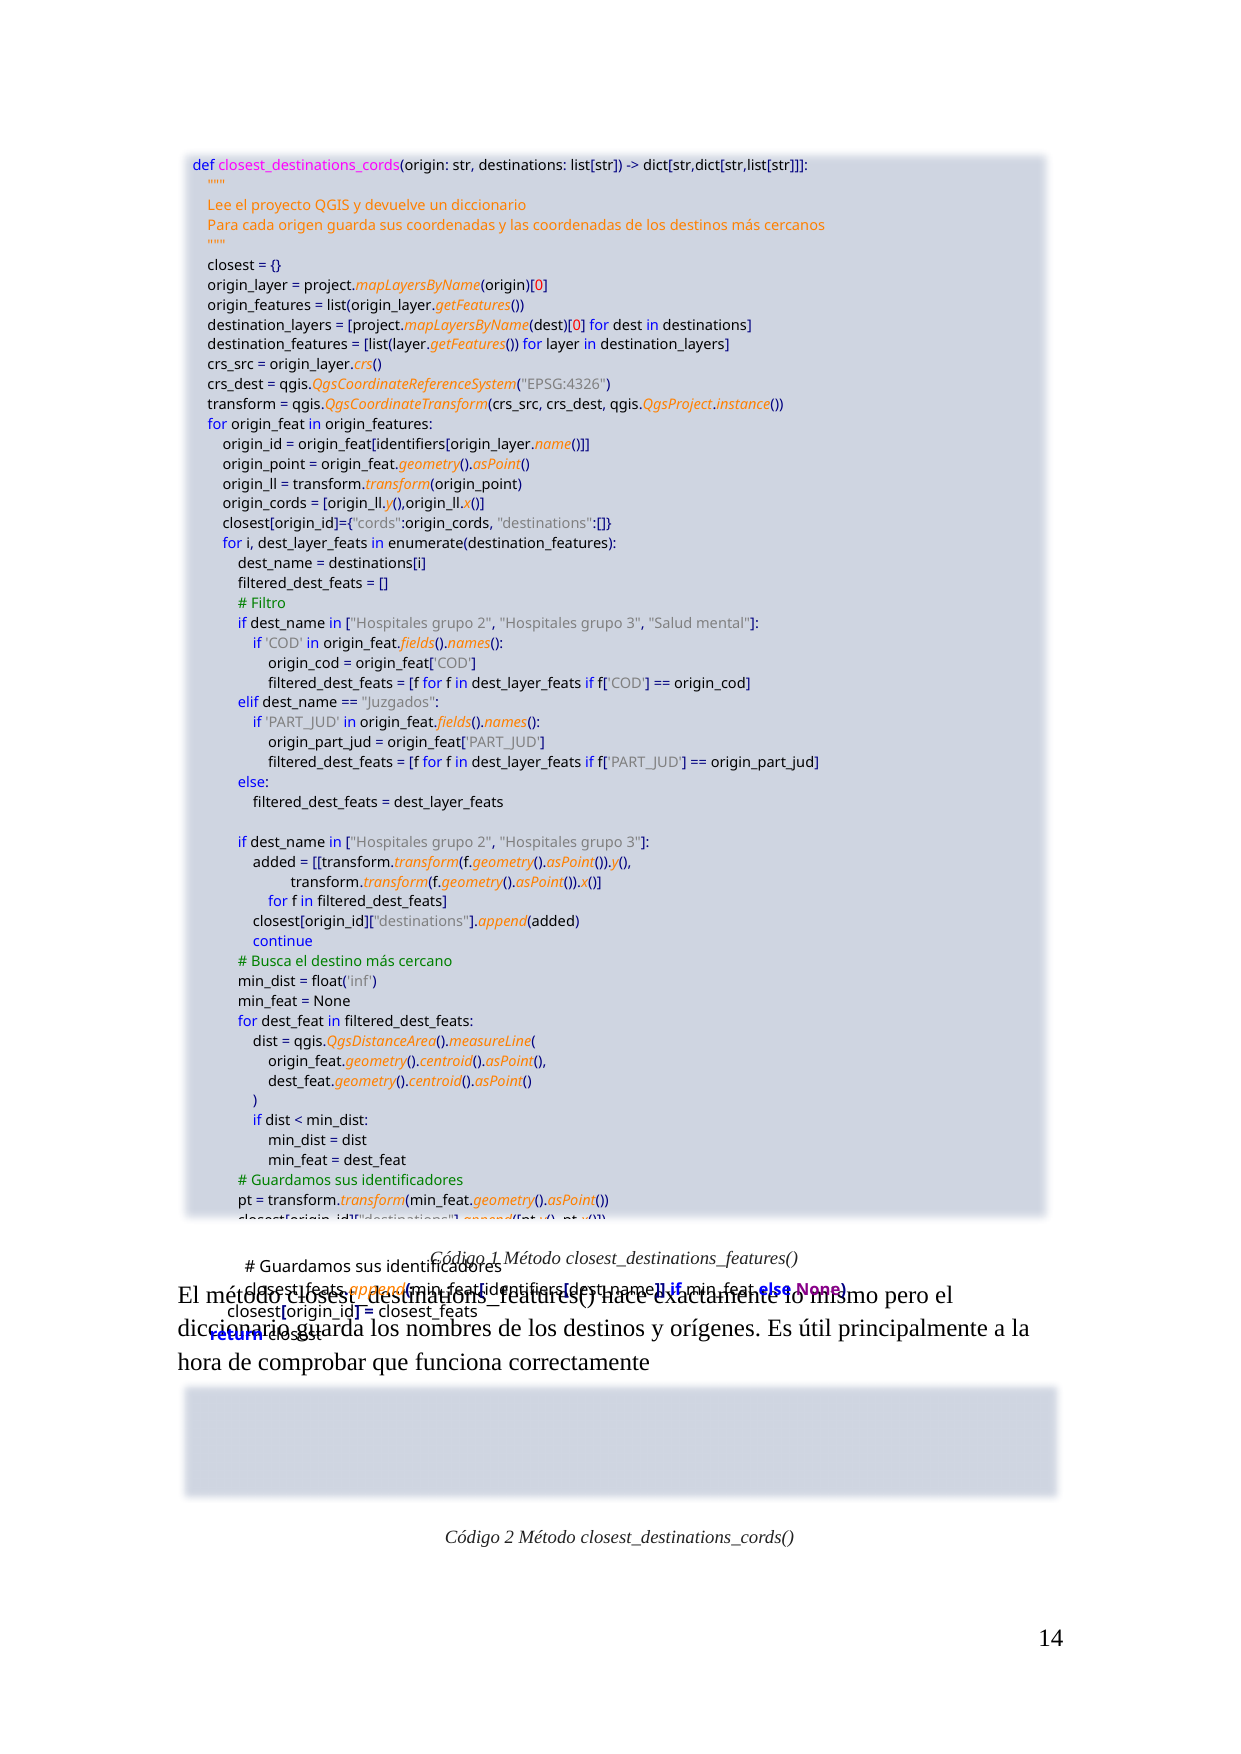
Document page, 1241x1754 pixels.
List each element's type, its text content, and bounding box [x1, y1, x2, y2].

text El método closest_destinations_features() hace exactamente lo mismo pero el diccionario guarda los nombres de los destinos y orígenes. Es útil principalmente a la hora de comprobar que funciona correctamente [177, 1247, 1063, 1505]
